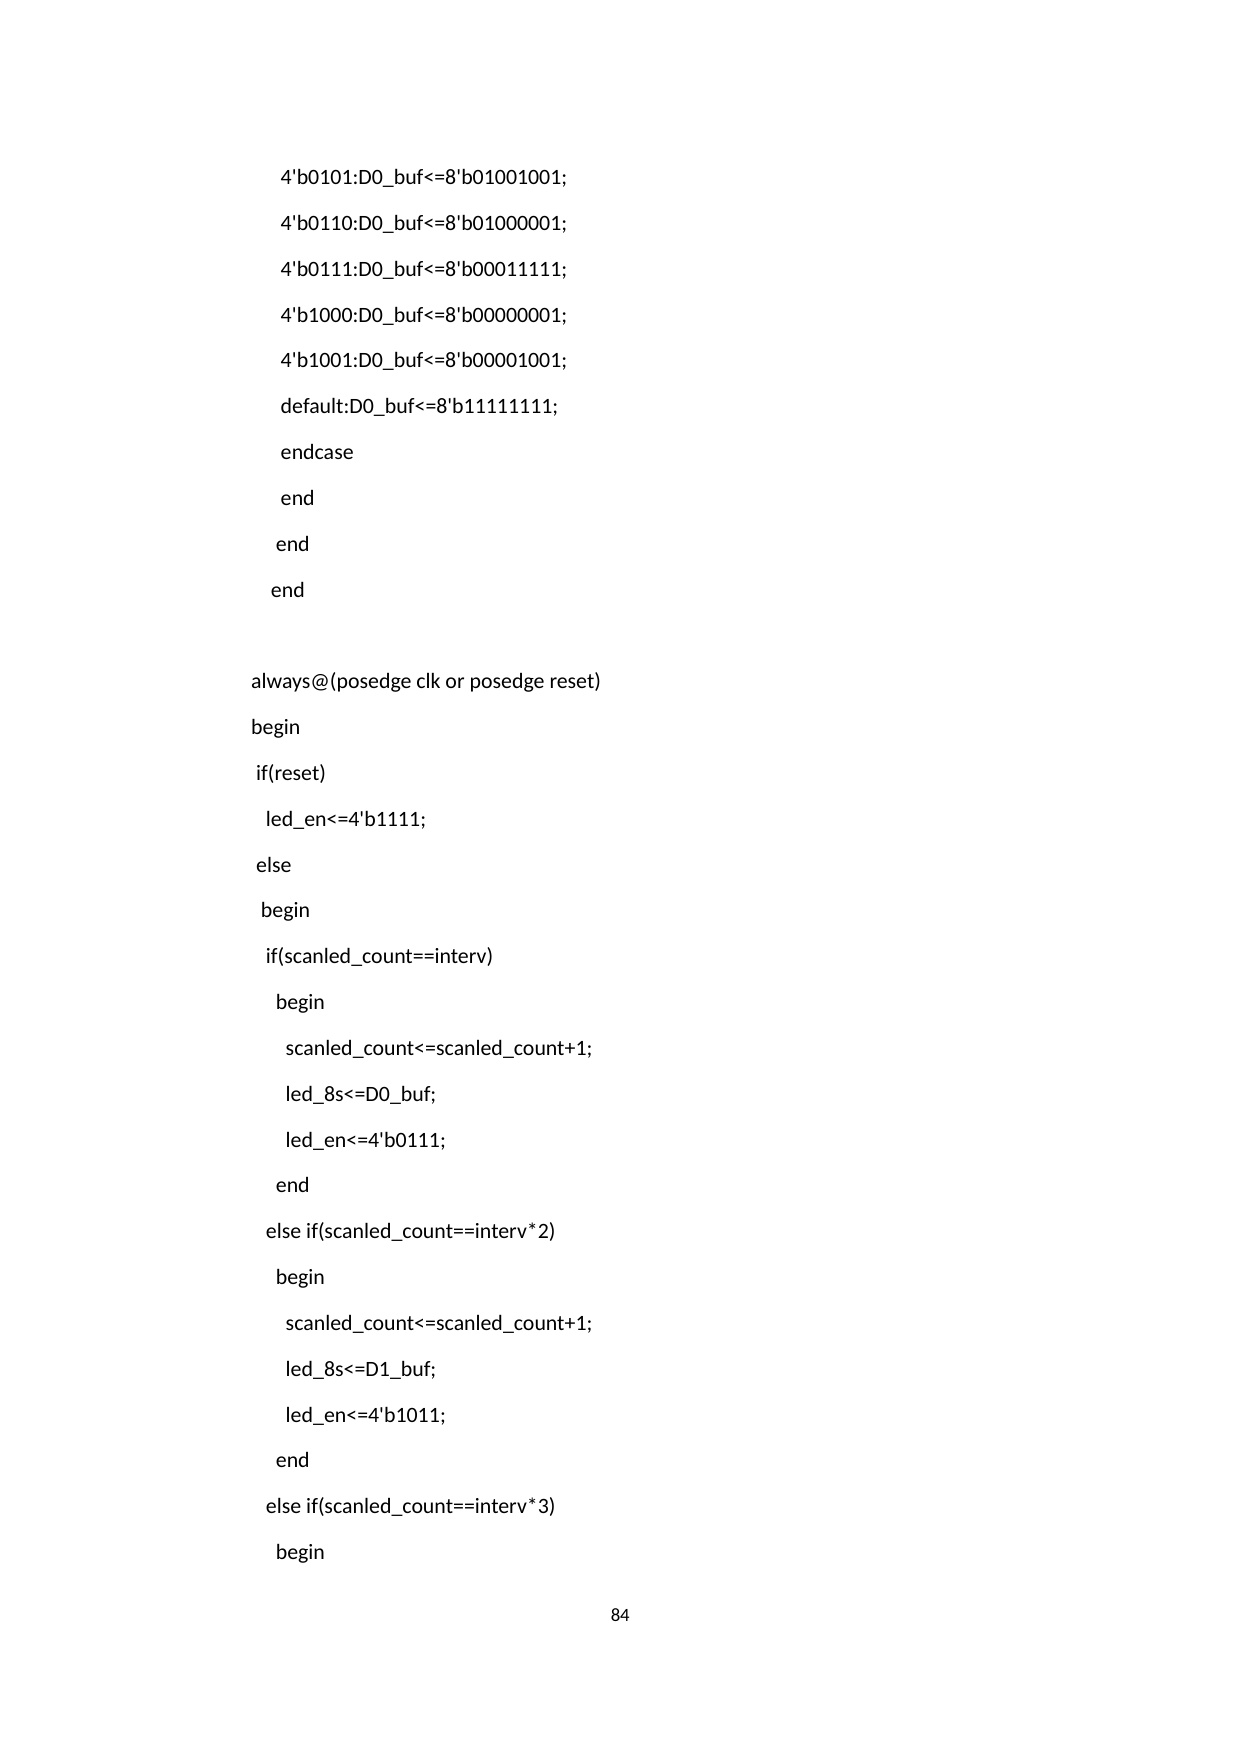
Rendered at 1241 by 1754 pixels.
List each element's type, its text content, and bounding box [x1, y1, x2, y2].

text end [187, 481, 1053, 514]
text begin [187, 894, 1053, 926]
text 4'b1001:D0_buf<=8'b00001001; [187, 344, 1053, 376]
text if(scanled_count==interv) [187, 939, 1053, 972]
text end [187, 1444, 1053, 1476]
text led_8s<=D1_buf; [187, 1352, 1053, 1384]
text scanled_count<=scanled_count+1; [187, 1031, 1053, 1064]
text else if(scanled_count==interv*3) [187, 1489, 1053, 1522]
text begin [187, 985, 1053, 1018]
text default:D0_buf<=8'b11111111; [187, 389, 1053, 422]
text 4'b0110:D0_buf<=8'b01000001; [187, 206, 1053, 239]
text if(reset) [187, 756, 1053, 789]
text else if(scanled_count==interv*2) [187, 1214, 1053, 1247]
text endcase [187, 435, 1053, 468]
text 4'b0111:D0_buf<=8'b00011111; [187, 252, 1053, 284]
text 4'b0101:D0_buf<=8'b01001001; [187, 160, 1053, 193]
text else [187, 848, 1053, 880]
text end [187, 573, 1053, 605]
text begin [187, 1260, 1053, 1293]
text scanled_count<=scanled_count+1; [187, 1306, 1053, 1339]
text always@(posedge clk or posedge reset) [187, 664, 1053, 697]
text led_8s<=D0_buf; [187, 1077, 1053, 1109]
text 4'b1000:D0_buf<=8'b00000001; [187, 298, 1053, 330]
text begin [187, 710, 1053, 743]
text led_en<=4'b1011; [187, 1398, 1053, 1430]
text begin [187, 1535, 1053, 1568]
text end [187, 527, 1053, 559]
text end [187, 1169, 1053, 1201]
text led_en<=4'b0111; [187, 1123, 1053, 1155]
text led_en<=4'b1111; [187, 802, 1053, 834]
